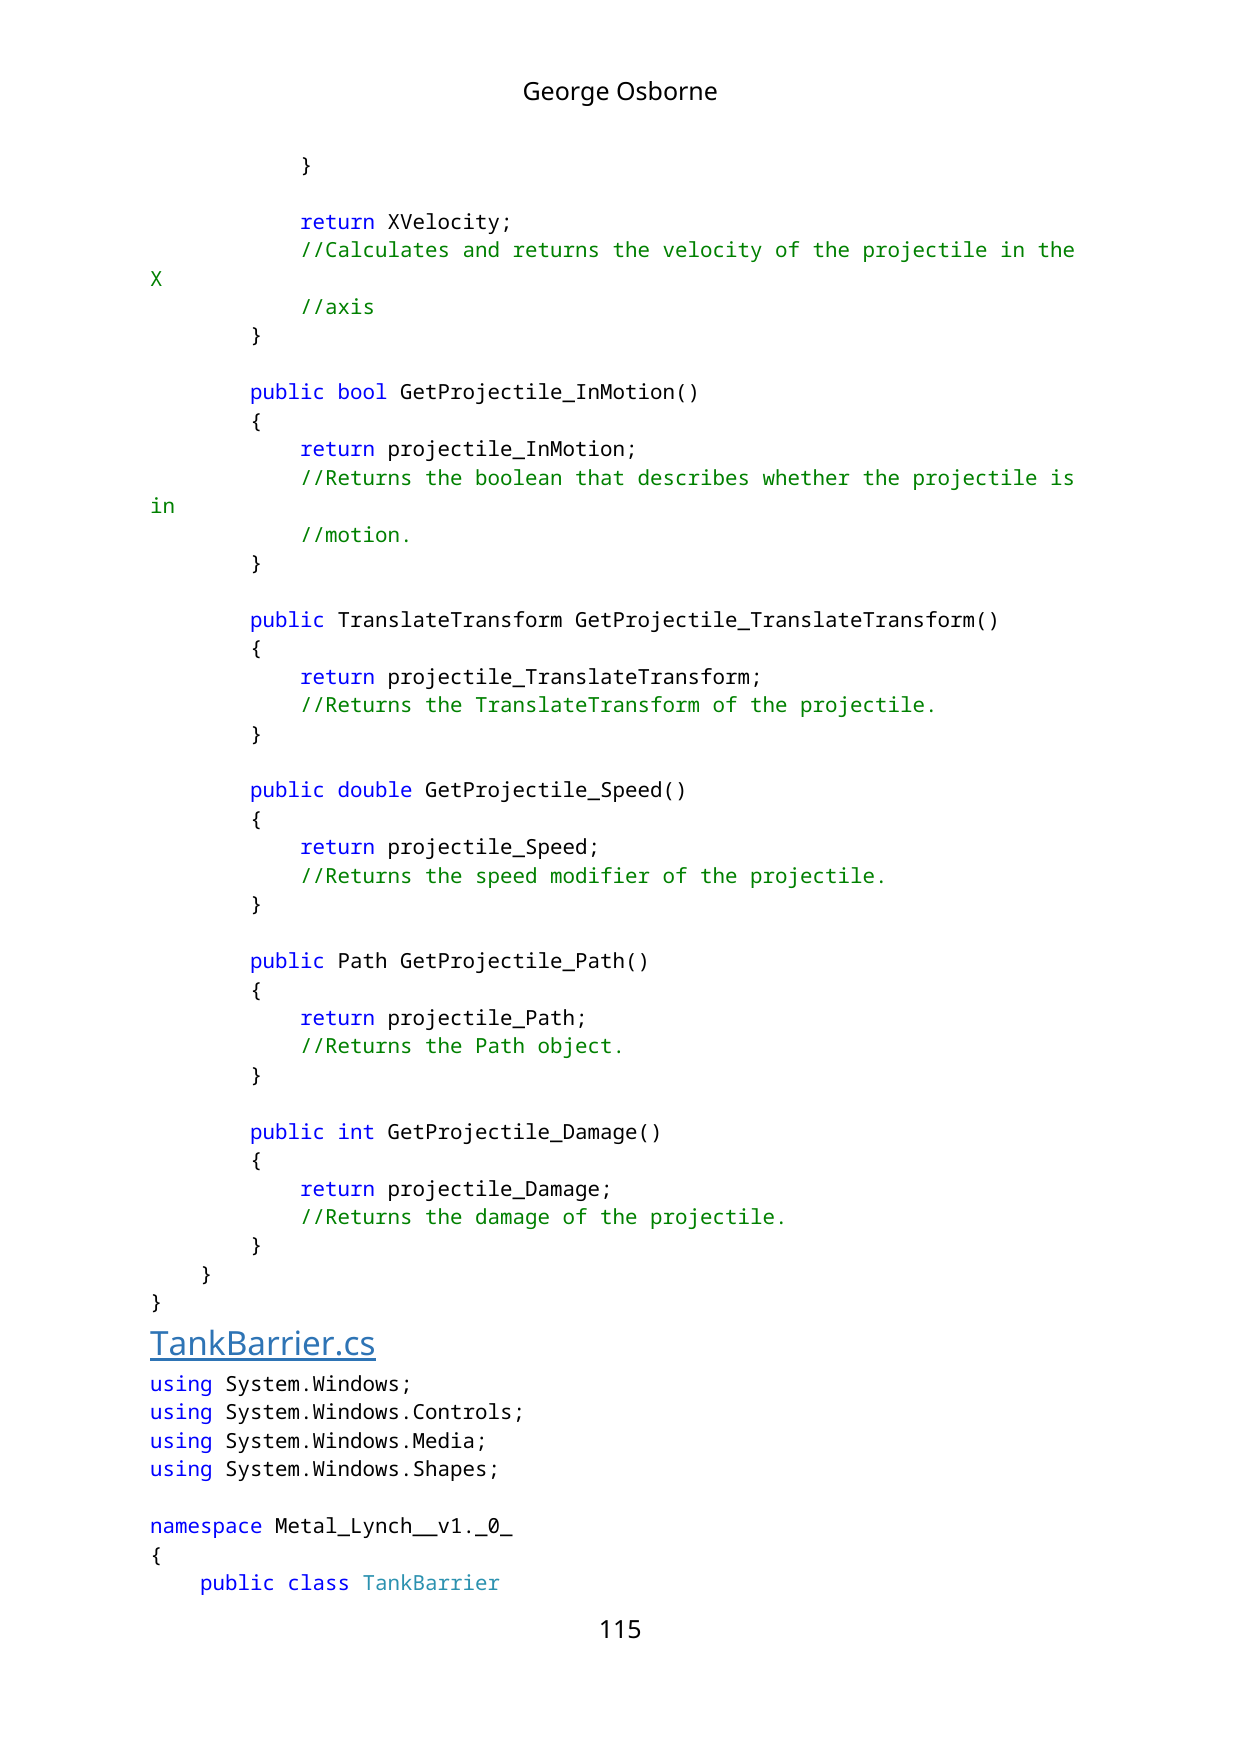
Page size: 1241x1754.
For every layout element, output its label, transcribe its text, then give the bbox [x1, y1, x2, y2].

text return projectile_Speed; [150, 832, 1090, 861]
text using System.Windows.Controls; [150, 1397, 1090, 1426]
text return projectile_TranslateTransform; [150, 662, 1090, 690]
text public bool GetProjectile_InMotion() [150, 377, 1090, 406]
text //Returns the speed modifier of the projectile. [150, 861, 1090, 889]
text { [150, 633, 1090, 662]
subtitle TankBarrier.cs [150, 1320, 1090, 1366]
text } [150, 548, 1090, 577]
text return XVelocity; [150, 207, 1090, 235]
text { [150, 1145, 1090, 1174]
text //Calculates and returns the velocity of the projectile in the X [150, 235, 1090, 292]
text public int GetProjectile_Damage() [150, 1117, 1090, 1145]
text using System.Windows.Shapes; [150, 1454, 1090, 1483]
text return projectile_Path; [150, 1003, 1090, 1032]
text public TranslateTransform GetProjectile_TranslateTransform() [150, 605, 1090, 633]
text return projectile_InMotion; [150, 434, 1090, 463]
text public Path GetProjectile_Path() [150, 946, 1090, 975]
text //Returns the boolean that describes whether the projectile is in [150, 463, 1090, 520]
text } [150, 150, 1090, 178]
text } [150, 1287, 1090, 1316]
text namespace Metal_Lynch__v1._0_ [150, 1511, 1090, 1540]
text } [150, 719, 1090, 747]
text using System.Windows; [150, 1369, 1090, 1397]
text } [150, 1060, 1090, 1088]
text { [150, 1540, 1090, 1568]
text } [150, 1231, 1090, 1259]
text return projectile_Damage; [150, 1174, 1090, 1202]
text using System.Windows.Media; [150, 1426, 1090, 1454]
text { [150, 804, 1090, 832]
text } [150, 1259, 1090, 1287]
text } [150, 889, 1090, 918]
text } [150, 321, 1090, 349]
text { [150, 406, 1090, 434]
text { [150, 975, 1090, 1003]
text //Returns the Path object. [150, 1032, 1090, 1060]
text //Returns the damage of the projectile. [150, 1202, 1090, 1231]
text //axis [150, 292, 1090, 321]
text public class TankBarrier [150, 1568, 1090, 1597]
text //Returns the TranslateTransform of the projectile. [150, 690, 1090, 719]
text //motion. [150, 520, 1090, 548]
text public double GetProjectile_Speed() [150, 776, 1090, 804]
